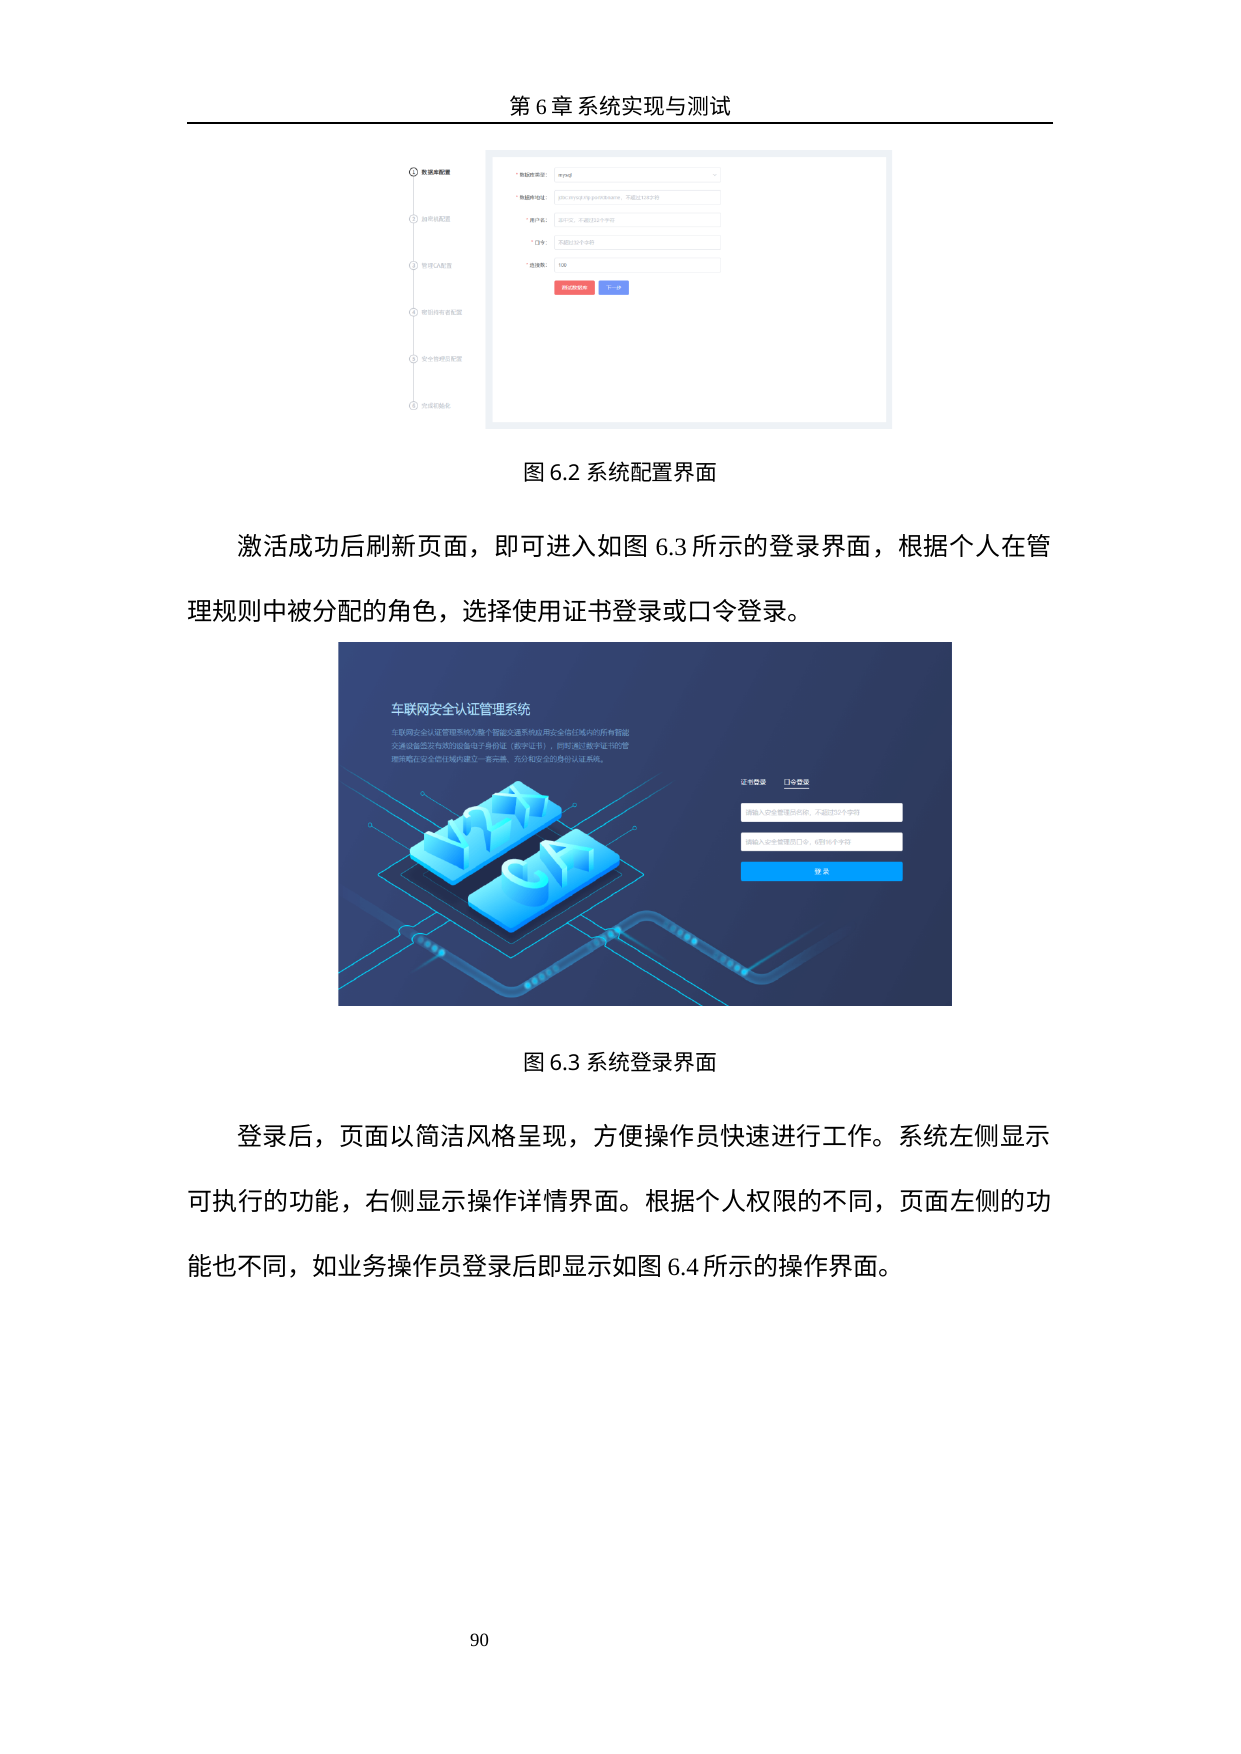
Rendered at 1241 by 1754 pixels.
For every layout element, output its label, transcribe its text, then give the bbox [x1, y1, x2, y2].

picture [398, 150, 893, 429]
text 图6.2 系统配置界面 [187, 455, 1053, 487]
text 激活成功后刷新页面，即可进入如图6.3所示的登录界面，根据个人在管理规则中被分配的角色，选择使用证书登录或口令登录。 [187, 512, 1053, 642]
text 登录后，页面以简洁风格呈现，方便操作员快速进行工作。系统左侧显示可执行的功能，右侧显示操作详情界面。根据个人权限的不同，页面左侧的功能也不同，如业务操作员登录后即显示如图6.4所示的操作界面。 [187, 1102, 1053, 1297]
text 图6.3 系统登录界面 [187, 1045, 1053, 1077]
picture [338, 642, 952, 1006]
